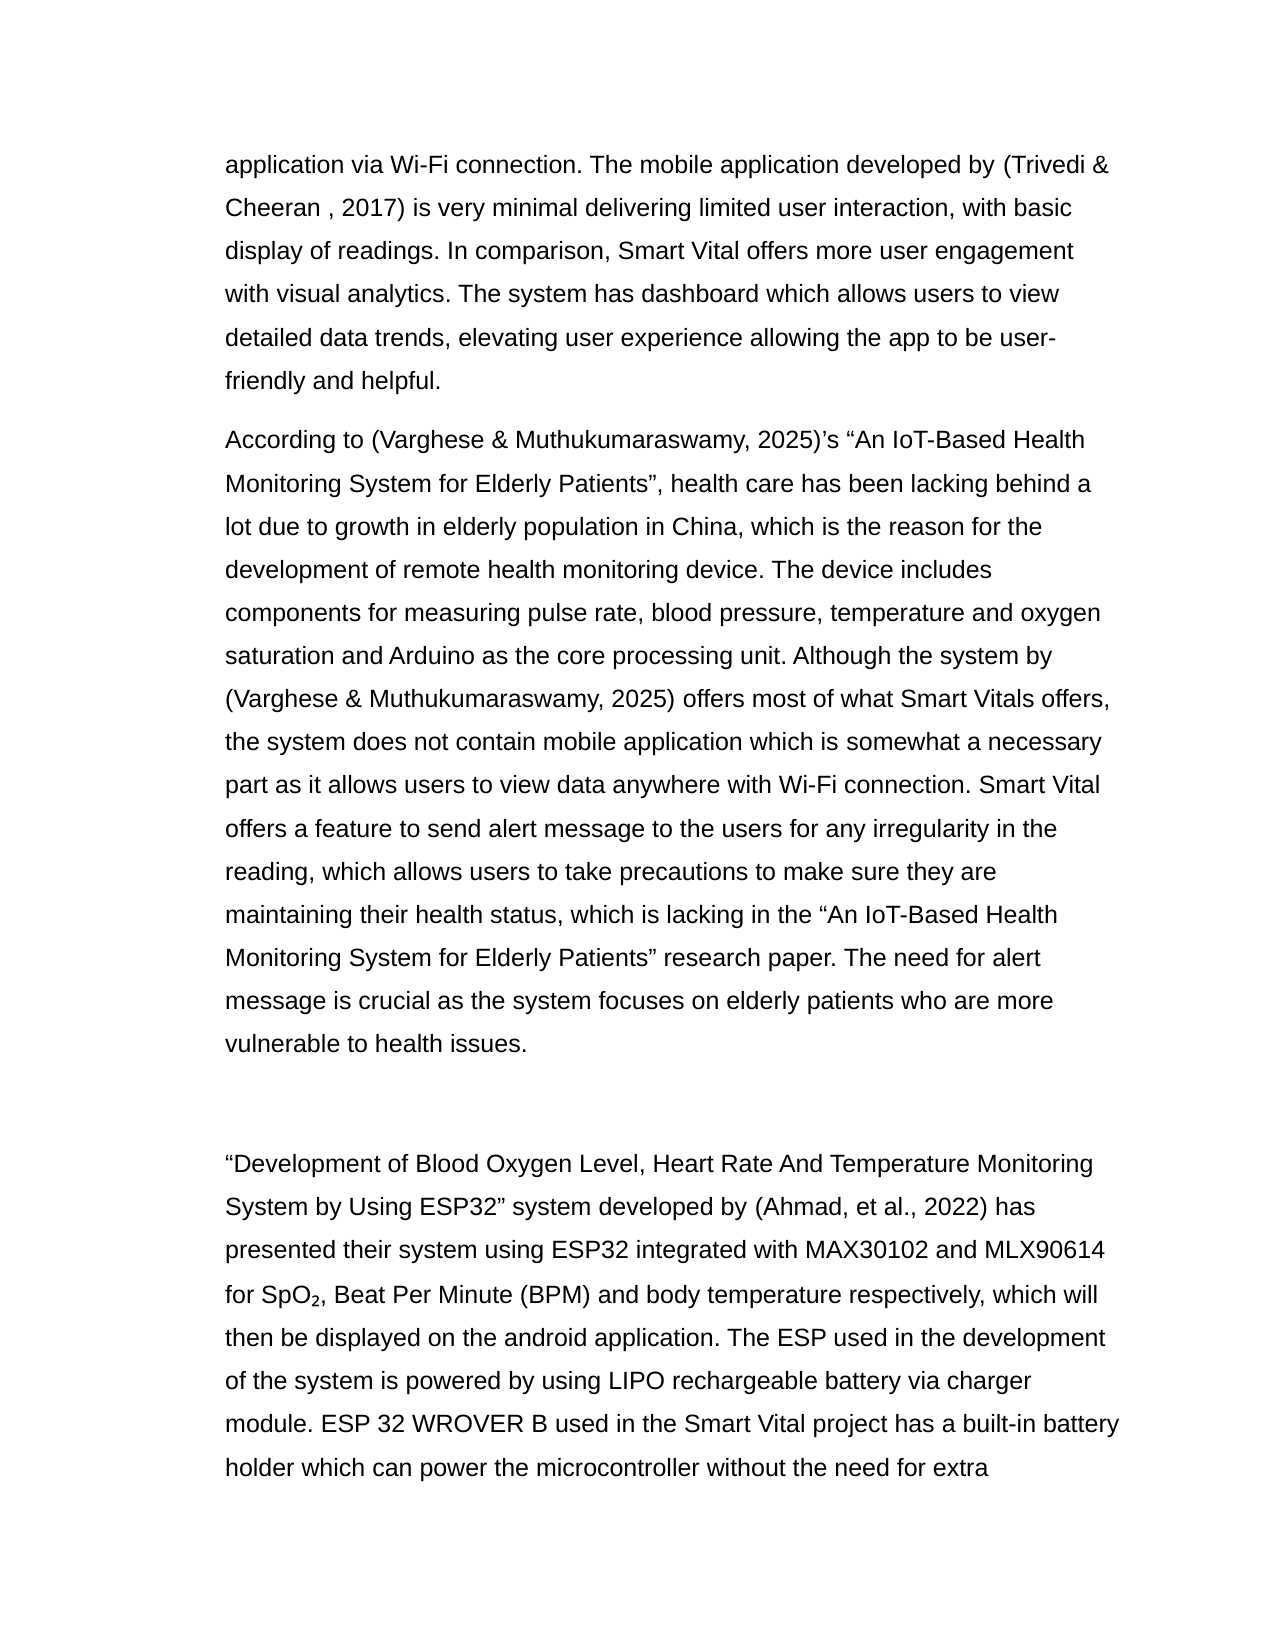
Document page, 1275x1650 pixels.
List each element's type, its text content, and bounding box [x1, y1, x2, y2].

text According to ’s “An IoT-Based Health Monitoring System for Elderly Patients”, health care has been lacking behind a lot due to growth in elderly population in China, which is the reason for the development of remote health monitoring device. The device includes components for measuring pulse rate, blood pressure, temperature and oxygen saturation and Arduino as the core processing unit. Although the system by offers most of what Smart Vitals offers, the system does not contain mobile application which is somewhat a necessary part as it allows users to view data anywhere with Wi-Fi connection. Smart Vital offers a feature to send alert message to the users for any irregularity in the reading, which allows users to take precautions to make sure they are maintaining their health status, which is lacking in the “An IoT-Based Health Monitoring System for Elderly Patients” research paper. The need for alert message is crucial as the system focuses on elderly patients who are more vulnerable to health issues. [225, 425, 1125, 1058]
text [225, 150, 1125, 394]
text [225, 1149, 1125, 1481]
